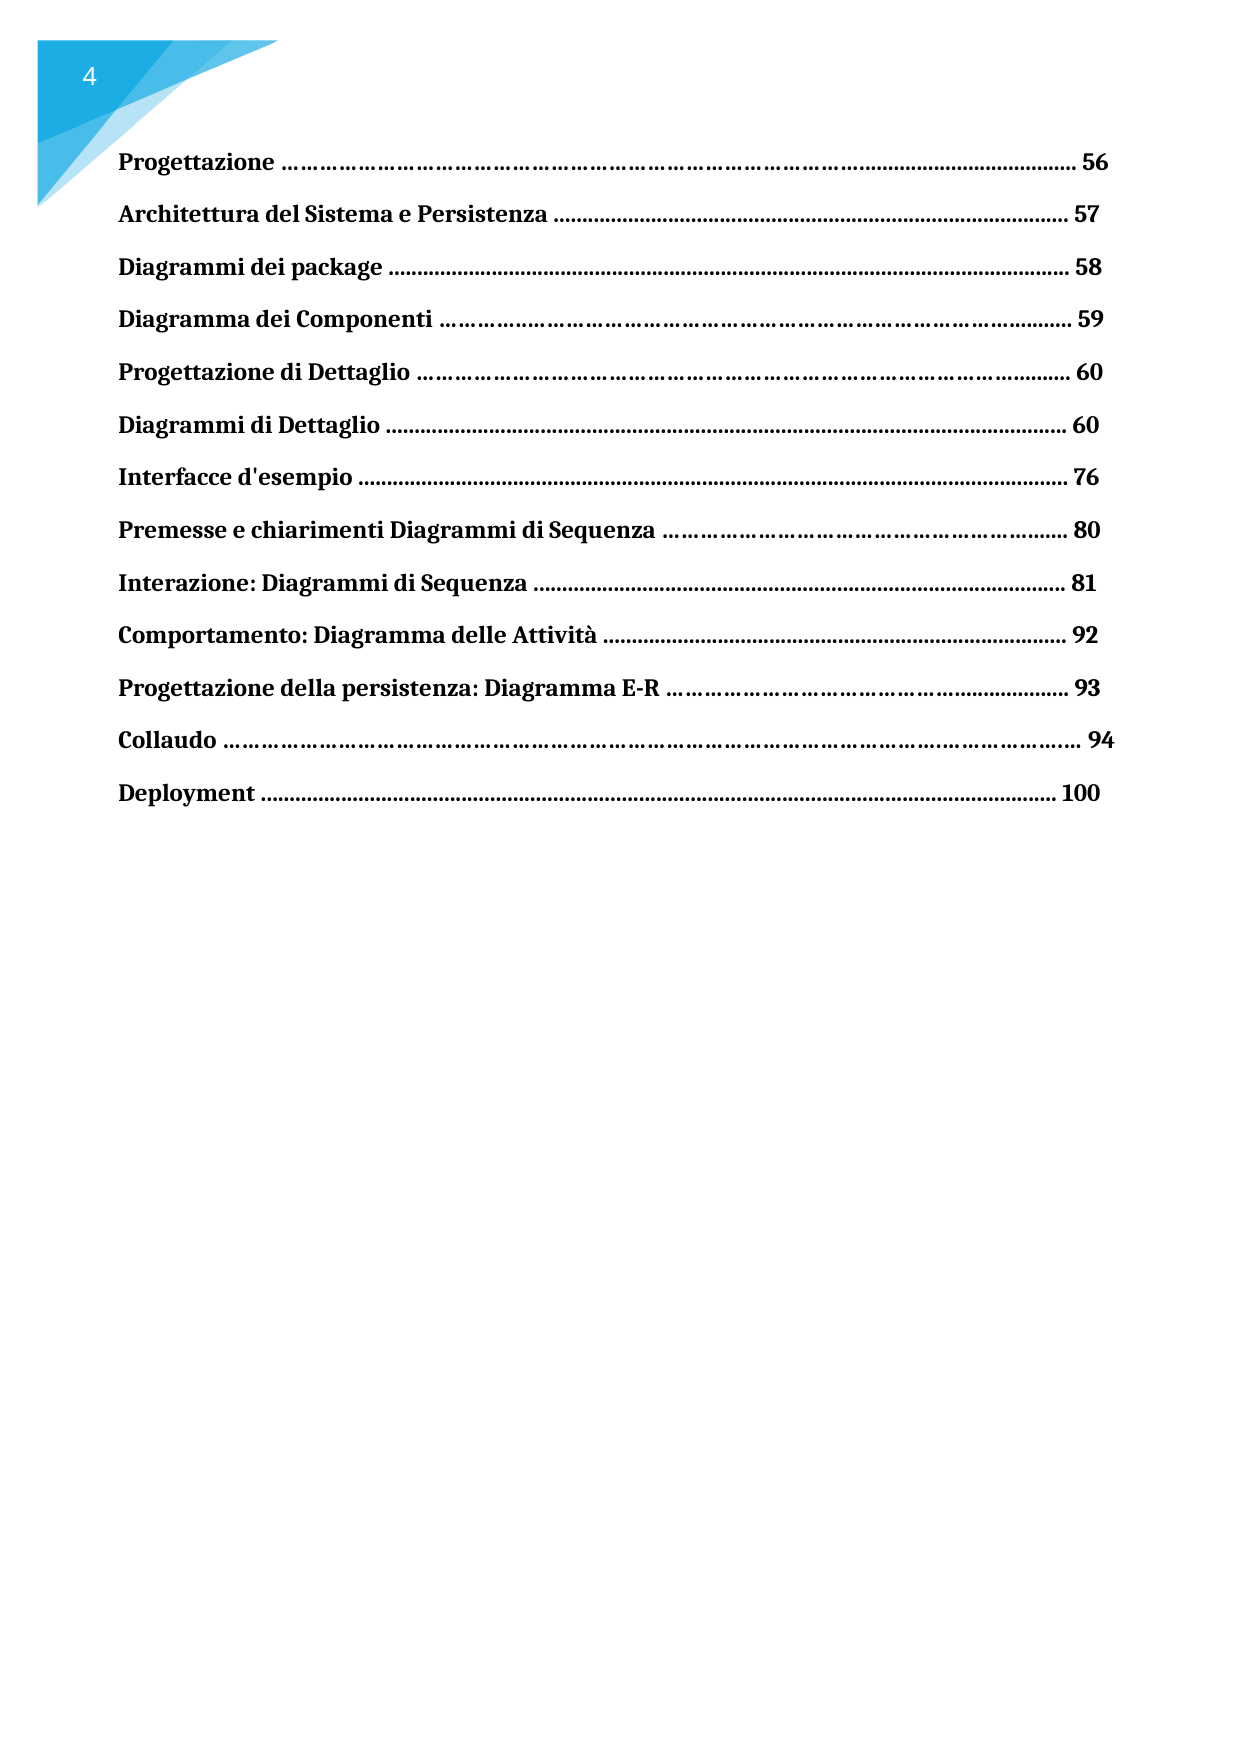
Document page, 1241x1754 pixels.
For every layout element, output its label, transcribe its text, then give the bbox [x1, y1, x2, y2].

text Interfacce d'esempio ............................................................................................................................ 76 [118, 463, 1122, 492]
text Collaudo ………………………………………………………………………………………………….……………….… 94 [118, 726, 1122, 755]
text Progettazione ………………………………………………………………………………...................................... 56 [118, 148, 1122, 176]
text Diagramma dei Componenti …………..…………………………………………………………………........... 59 [118, 305, 1122, 334]
text Deployment ........................................................................................................................................... 100 [118, 779, 1122, 808]
text Architettura del Sistema e Persistenza .......................................................................................... 57 [118, 200, 1122, 229]
text Interazione: Diagrammi di Sequenza ............................................................................................. 81 [118, 568, 1122, 597]
text Diagrammi dei package ....................................................................................................................... 58 [118, 253, 1122, 282]
text Progettazione di Dettaglio ………………………………………………………………………………….......... 60 [118, 358, 1122, 387]
text Progettazione della persistenza: Diagramma E-R ……………………………………….................... 93 [118, 674, 1122, 702]
picture [37, 40, 279, 209]
text Diagrammi di Dettaglio ....................................................................................................................... 60 [118, 411, 1122, 439]
text Premesse e chiarimenti Diagrammi di Sequenza …………………………………………………....... 80 [118, 516, 1122, 544]
text Comportamento: Diagramma delle Attività ................................................................................. 92 [118, 621, 1122, 650]
